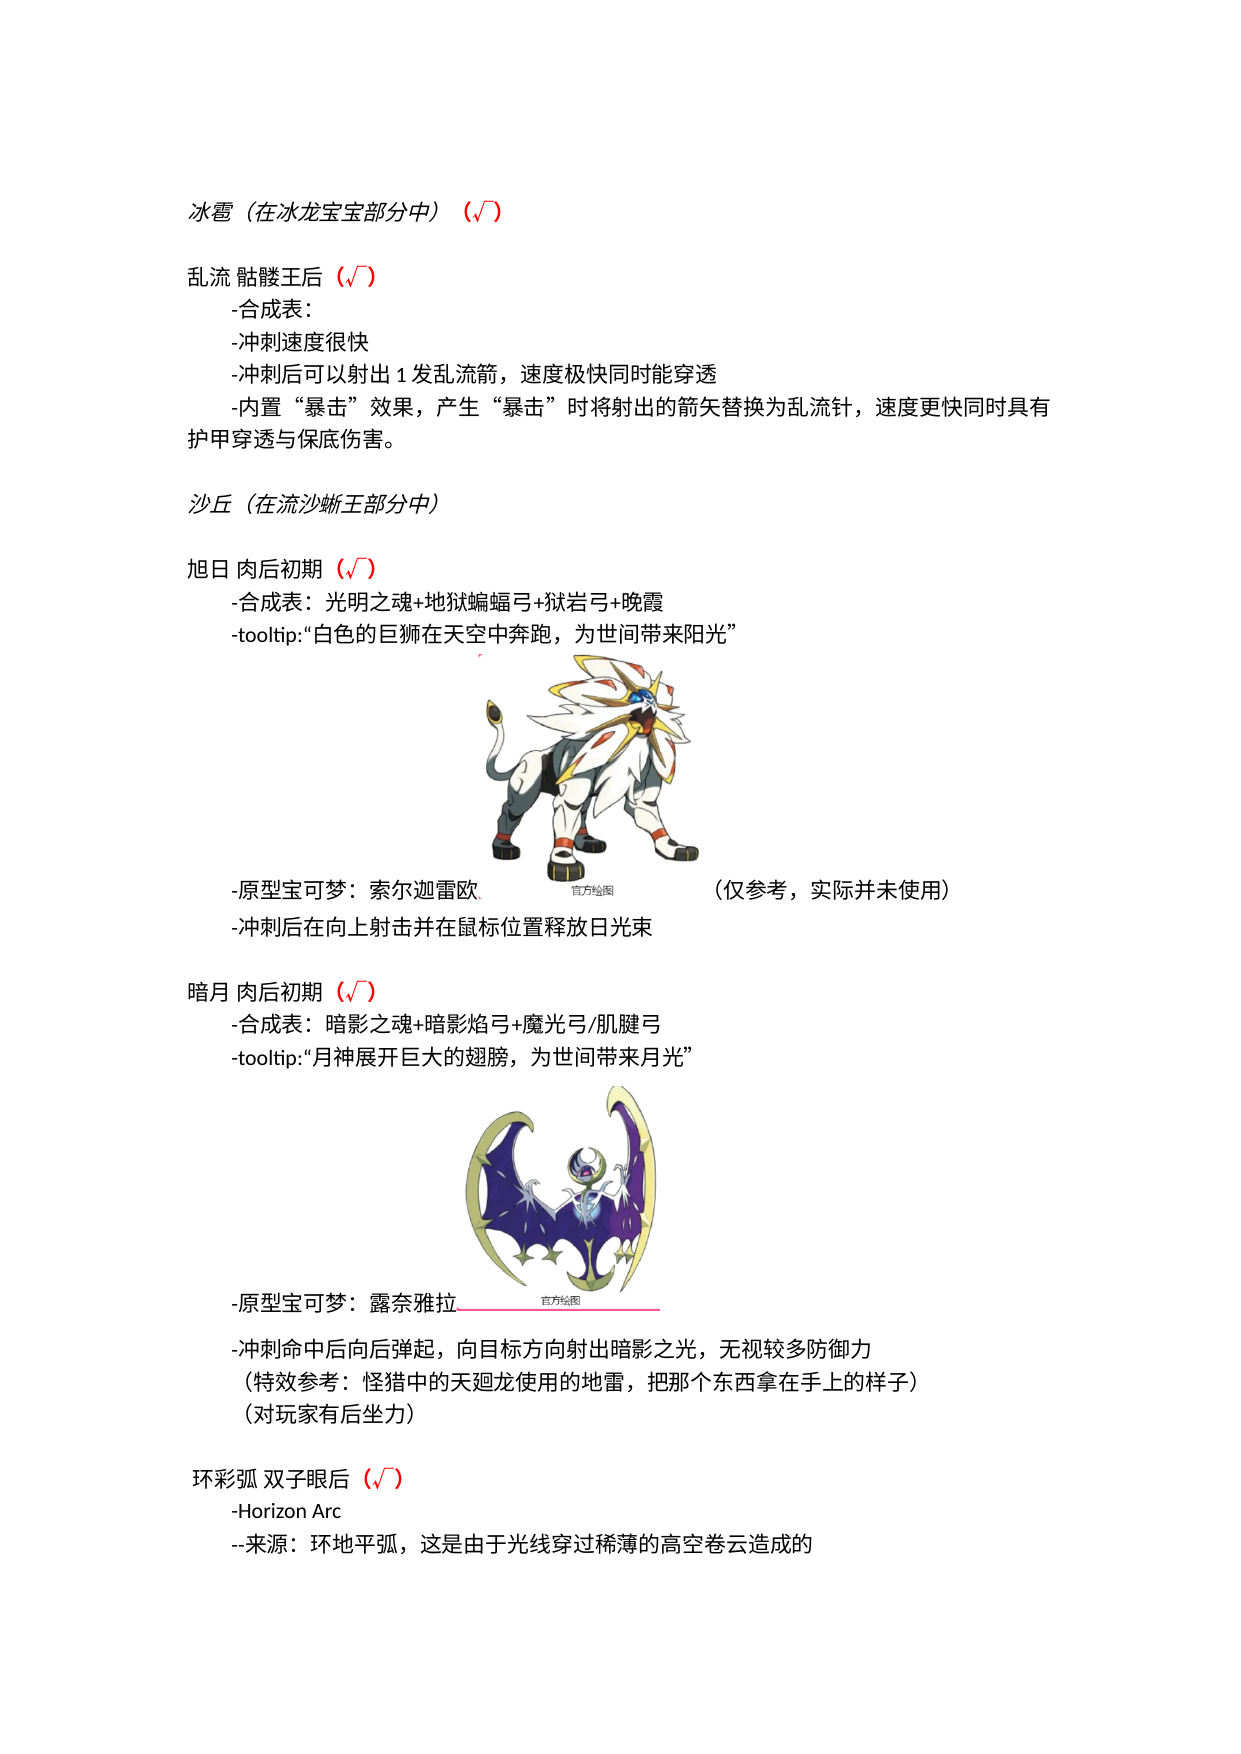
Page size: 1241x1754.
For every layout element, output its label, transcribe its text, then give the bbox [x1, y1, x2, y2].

text -冲刺后可以射出1发乱流箭，速度极快同时能穿透 [187, 357, 1053, 389]
text --来源：环地平弧，这是由于光线穿过稀薄的高空卷云造成的 [187, 1527, 1053, 1559]
text -冲刺速度很快 [187, 324, 1053, 357]
picture [456, 1086, 660, 1311]
text -冲刺命中后向后弹起，向目标方向射出暗影之光，无视较多防御力 [187, 1332, 1053, 1364]
text （特效参考：怪猎中的天廻龙使用的地雷，把那个东西拿在手上的样子） [187, 1364, 1053, 1397]
text -内置“暴击”效果，产生“暴击”时将射出的箭矢替换为乱流针，速度更快同时具有护甲穿透与保底伤害。 [187, 389, 1053, 454]
text -合成表： [187, 292, 1053, 324]
text -冲刺后在向上射击并在鼠标位置释放日光束 [187, 909, 1053, 942]
picture [478, 654, 701, 899]
text 沙丘（在流沙蜥王部分中） [187, 487, 1053, 519]
text -合成表：暗影之魂+暗影焰弓+魔光弓/肌腱弓 [187, 1007, 1053, 1039]
text -原型宝可梦：露奈雅拉 [187, 1072, 1053, 1332]
text -tooltip:“月神展开巨大的翅膀，为世间带来月光” [187, 1039, 1053, 1072]
text 暗月 肉后初期（√） [187, 974, 1053, 1007]
text 旭日 肉后初期（√） [187, 552, 1053, 584]
text 环彩弧 双子眼后（√） [187, 1462, 1053, 1494]
text -tooltip:“白色的巨狮在天空中奔跑，为世间带来阳光” [187, 617, 1053, 649]
text 乱流 骷髅王后（√） [187, 259, 1053, 292]
text -Horizon Arc [187, 1494, 1053, 1527]
text -合成表：光明之魂+地狱蝙蝠弓+狱岩弓+晚霞 [187, 584, 1053, 617]
text 冰雹（在冰龙宝宝部分中）（√） [187, 194, 1053, 227]
text -原型宝可梦：索尔迦雷欧（仅参考，实际并未使用） [187, 649, 1053, 909]
text （对玩家有后坐力） [187, 1397, 1053, 1429]
